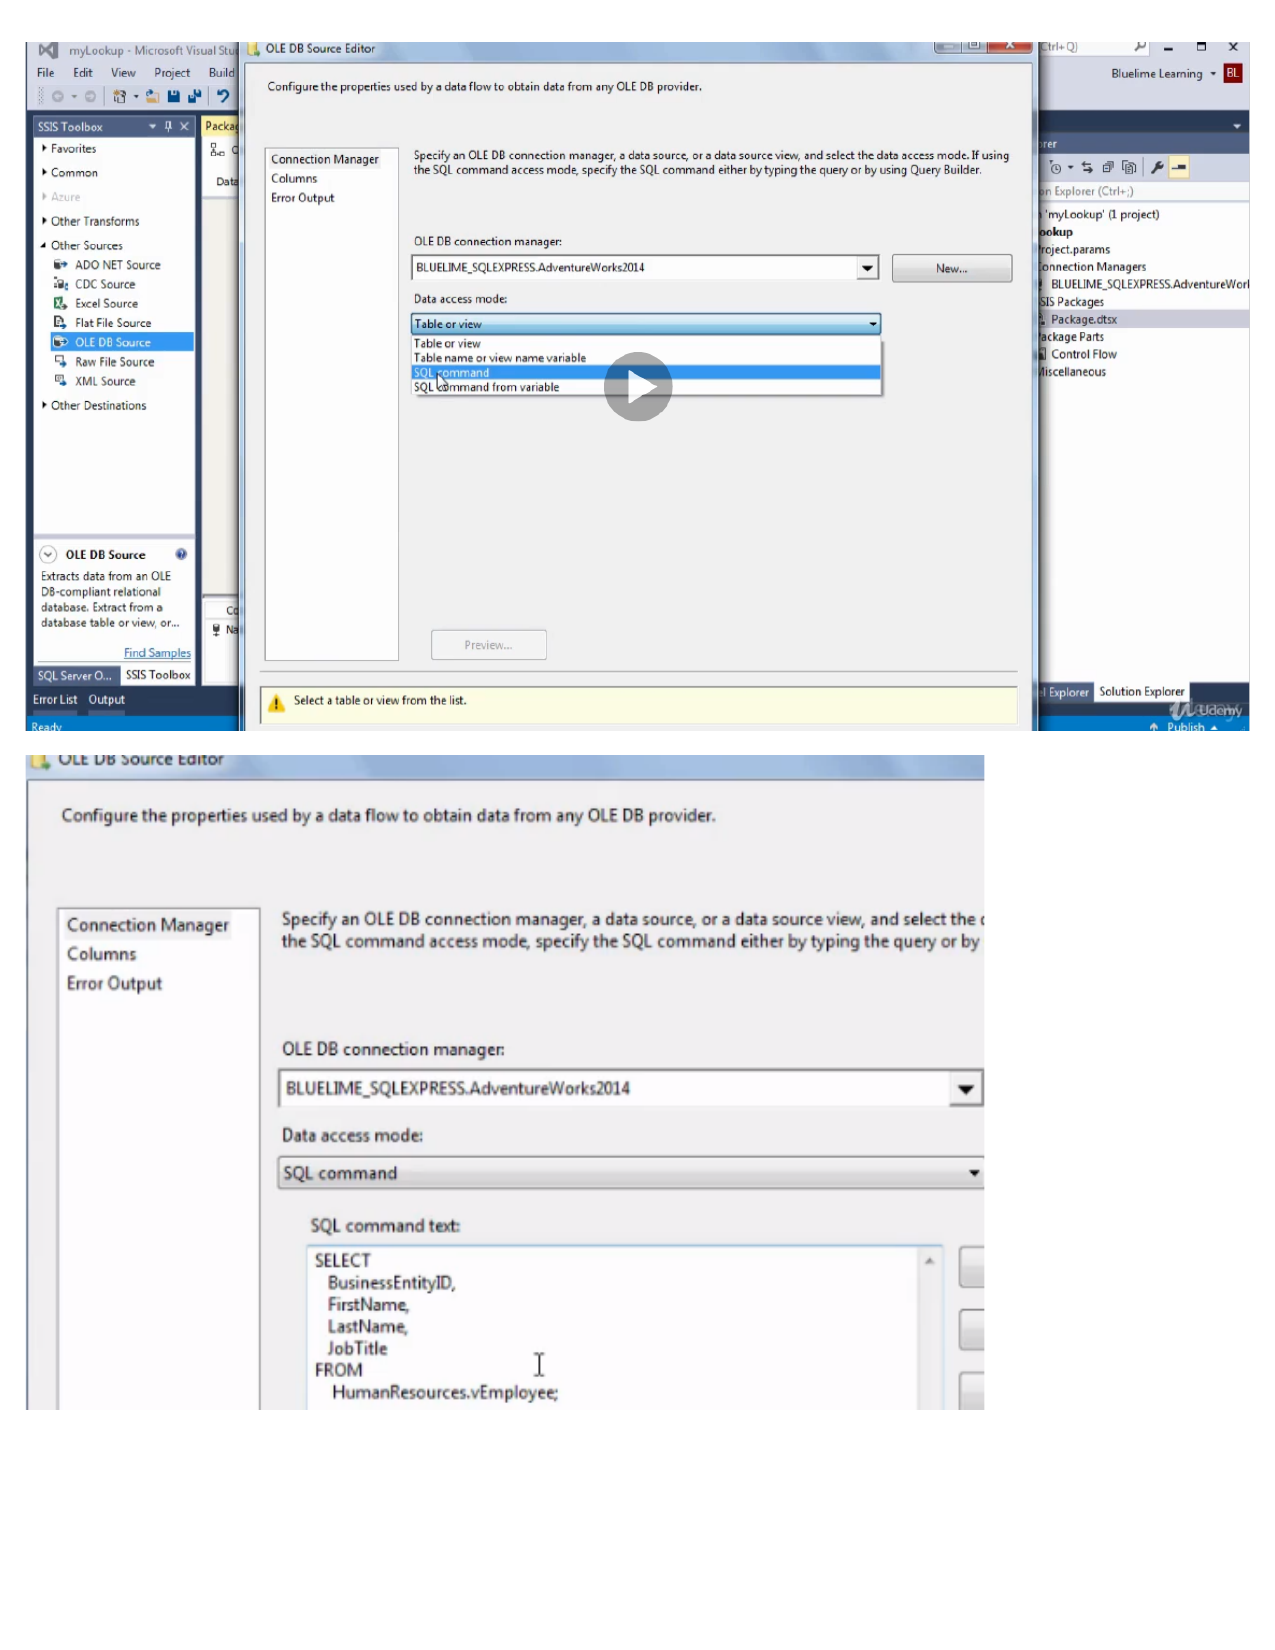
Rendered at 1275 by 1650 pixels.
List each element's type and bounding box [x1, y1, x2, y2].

picture [25, 42, 1250, 731]
picture [25, 755, 985, 1410]
